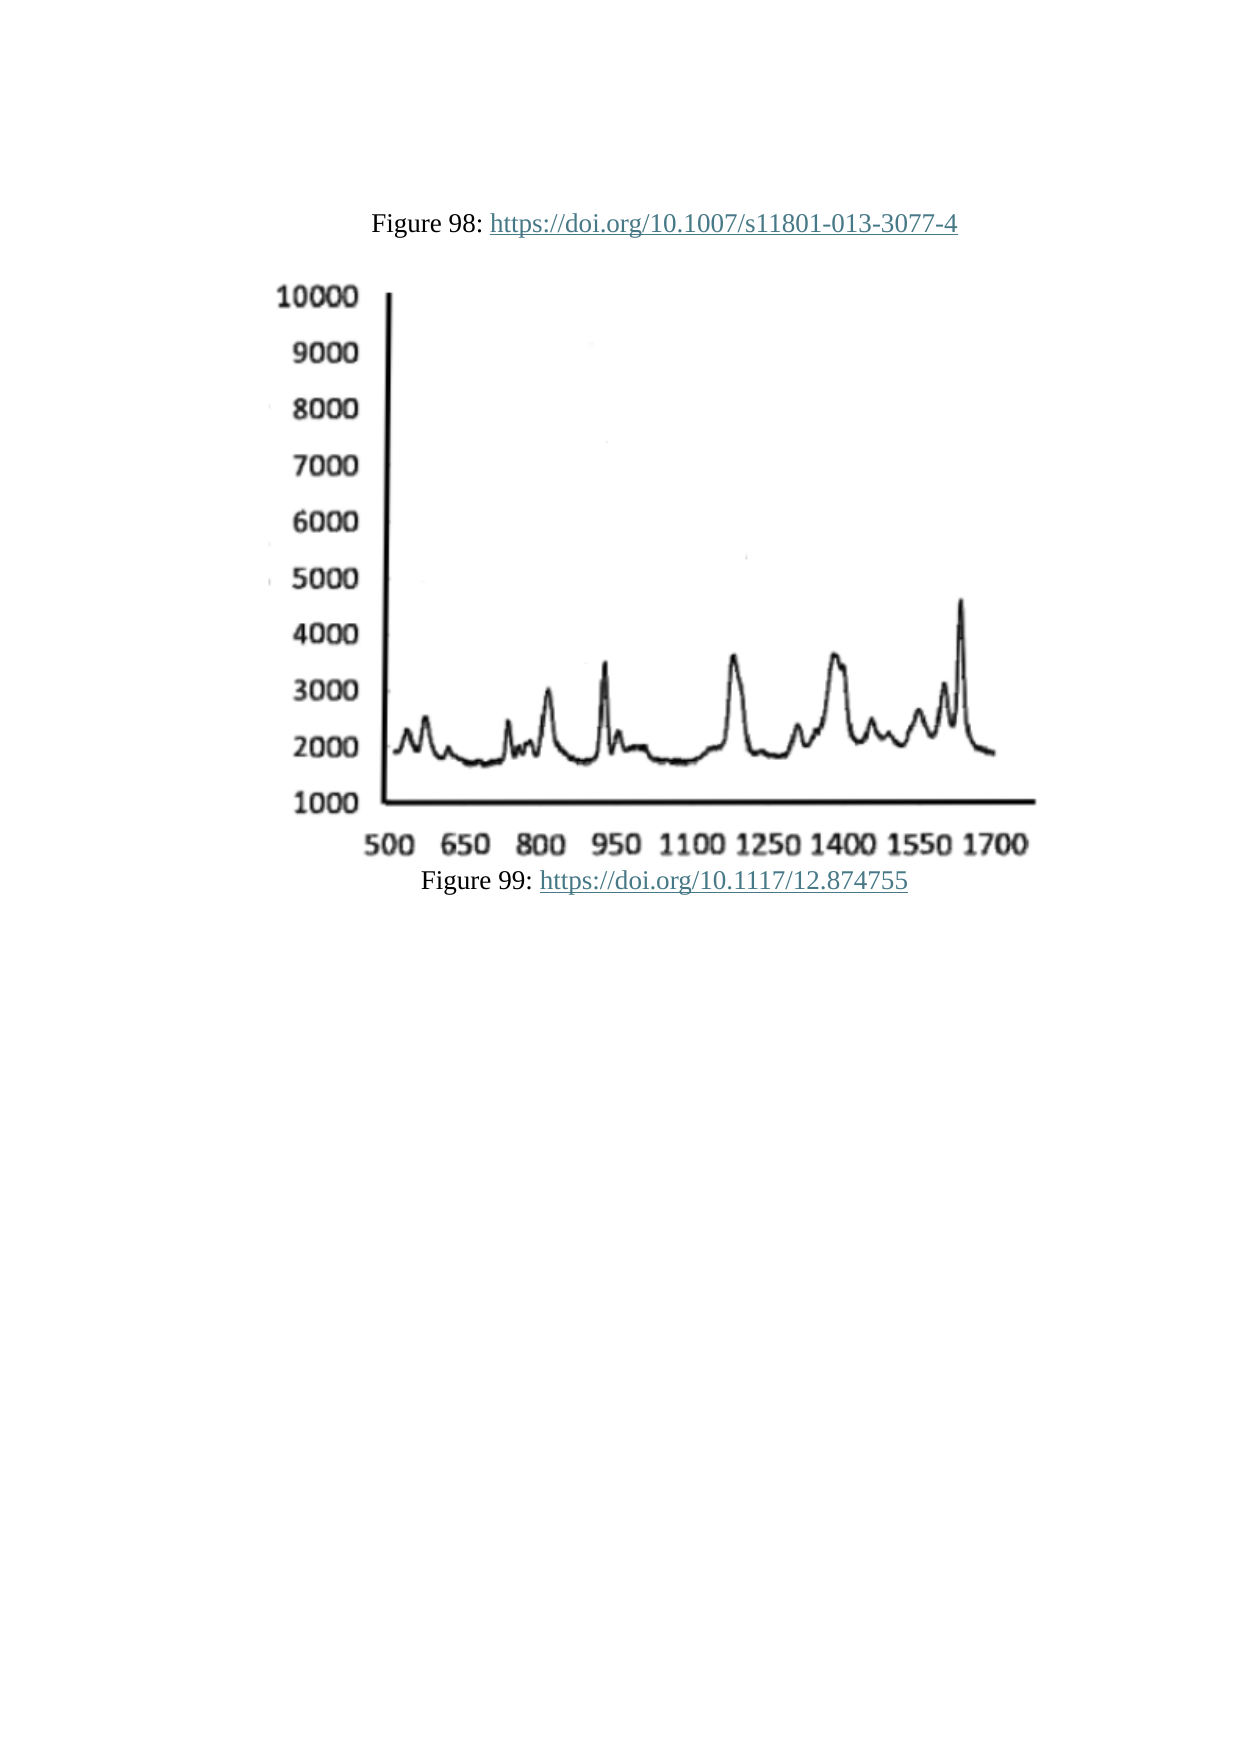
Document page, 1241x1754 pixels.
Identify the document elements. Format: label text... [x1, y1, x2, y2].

picture [236, 269, 1093, 865]
text Figure 99: https://doi.org/10.1117/12.874755 [207, 864, 1122, 896]
text Figure 98: https://doi.org/10.1007/s11801-013-3077-4 [207, 207, 1122, 238]
